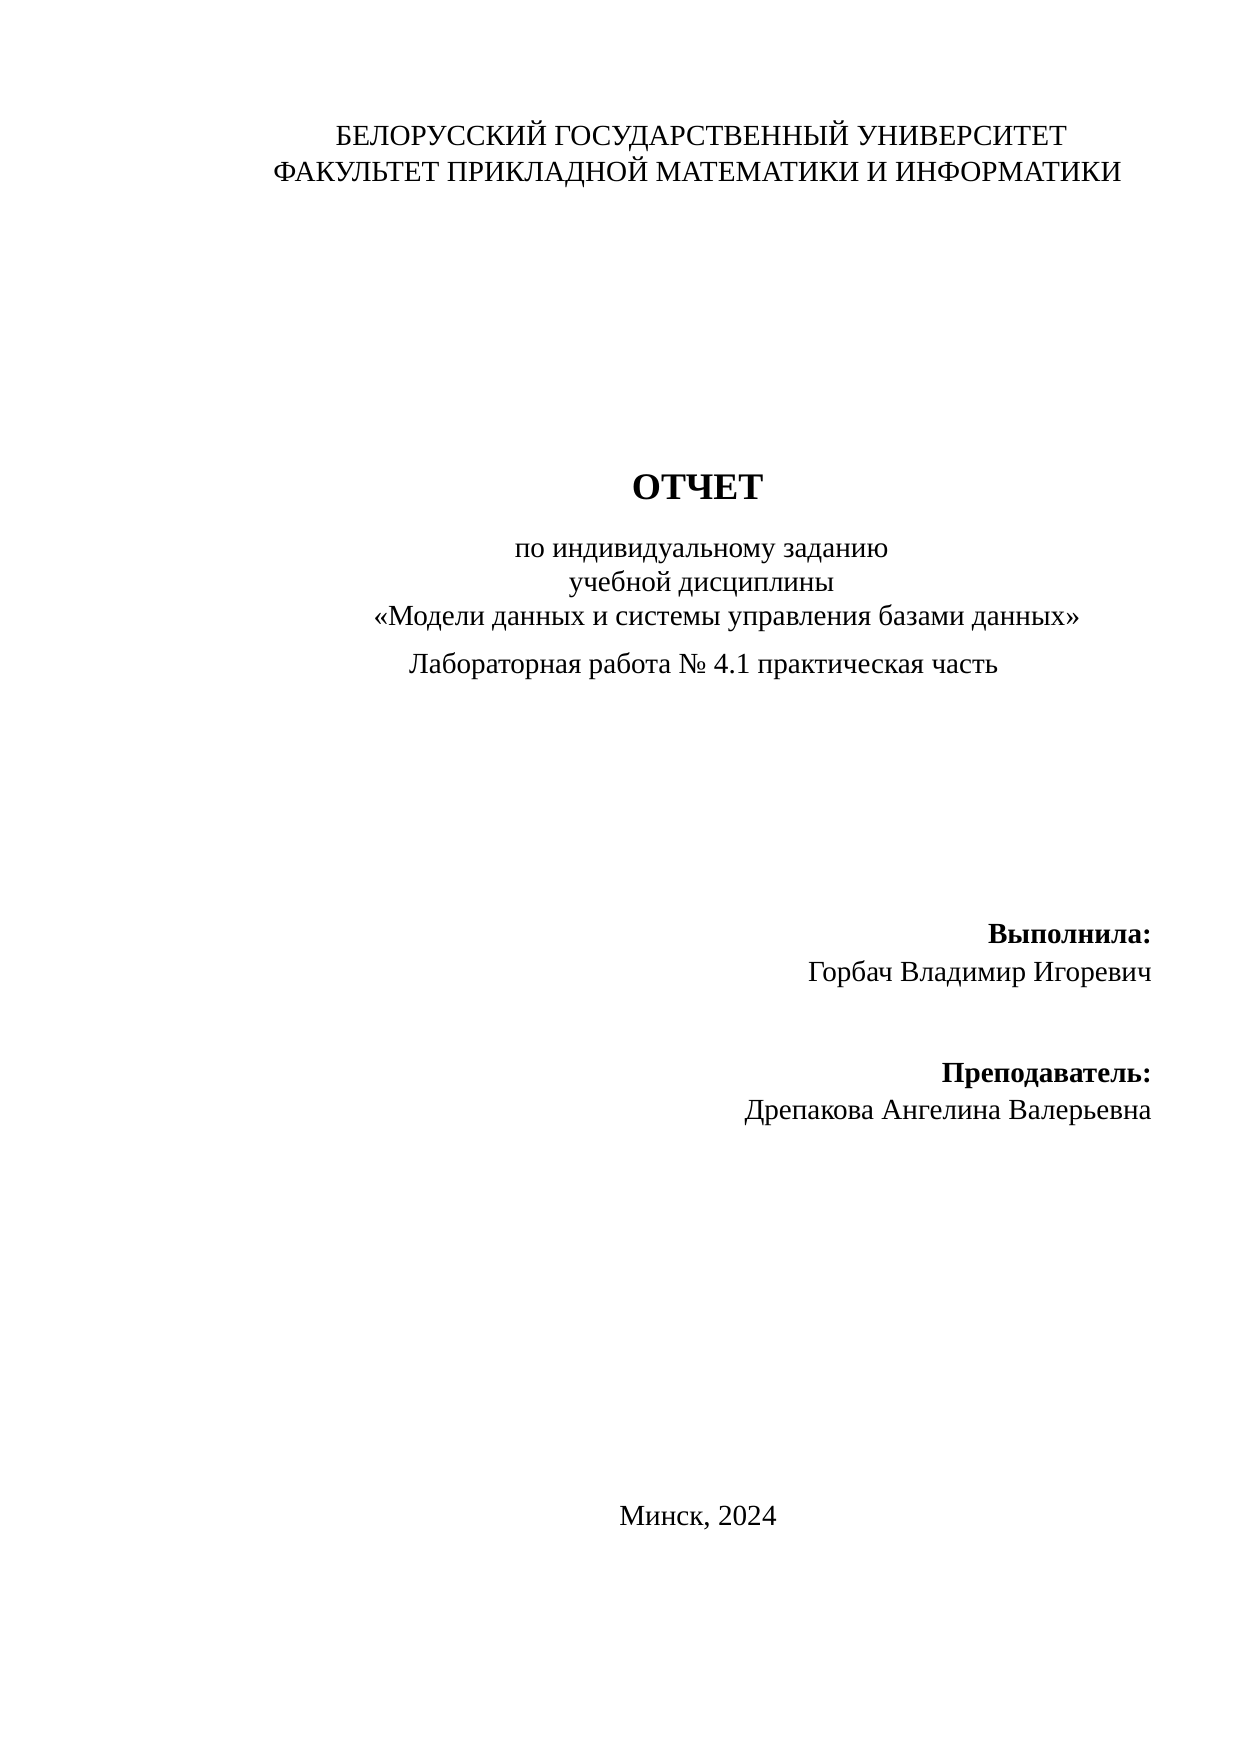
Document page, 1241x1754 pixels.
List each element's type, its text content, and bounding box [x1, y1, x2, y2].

text учебной дисциплины [177, 564, 1152, 597]
text по индивидуальному заданию [177, 530, 1152, 564]
text Преподаватель: [177, 1055, 1152, 1088]
text БЕЛОРУССКИЙ ГОСУДАРСТВЕННЫЙ УНИВЕРСИТЕТ [177, 118, 1152, 152]
text ОТЧЕТ [177, 464, 1144, 507]
text ФАКУЛЬТЕТ ПРИКЛАДНОЙ МАТЕМАТИКИ И ИНФОРМАТИКИ [177, 154, 1144, 188]
text Горбач Владимир Игоревич [177, 954, 1152, 987]
text Дрепакова Ангелина Валерьевна [177, 1092, 1152, 1126]
text Выполнила: [177, 916, 1152, 950]
text «Модели данных и системы управления базами данных» [177, 598, 1093, 631]
text Минск, 2024 [177, 1498, 1144, 1531]
text Лабораторная работа № 4.1 практическая часть [177, 647, 1032, 680]
